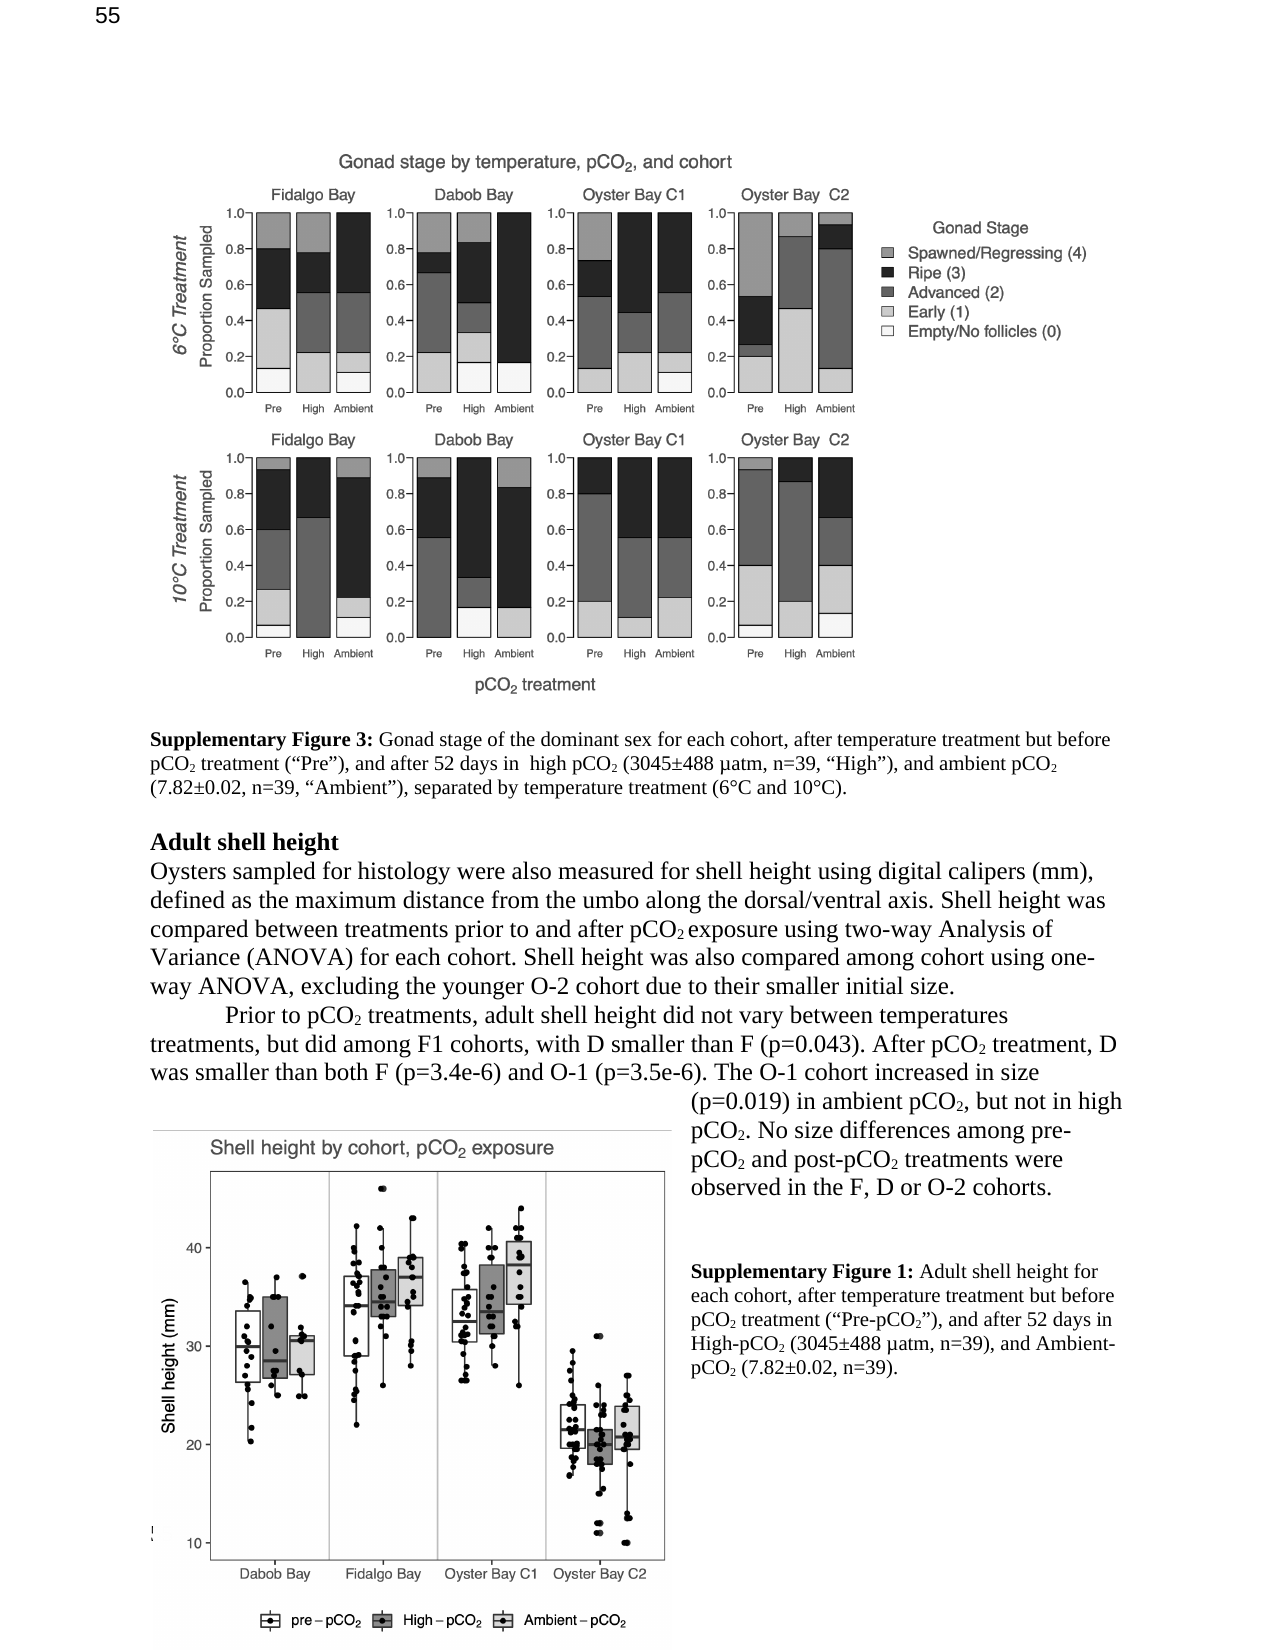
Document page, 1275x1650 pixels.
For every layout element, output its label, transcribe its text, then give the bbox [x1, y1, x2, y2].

picture [150, 150, 1093, 702]
text Prior to pCO2 treatments, adult shell height did not vary between temperatures treatments, but did among F1 cohorts, with D smaller than F (p=0.043). After pCO2 treatment, D was smaller than both F (p=3.4e-6) and O-1 (p=3.5e-6). The O-1 cohort increased in size (p=0.019) in ambient pCO2, but not in high pCO2. No size differences among pre-pCO2 and post-pCO2 treatments were observed in the F, D or O-2 cohorts. [150, 1000, 1125, 1201]
text Supplementary Figure 3: Gonad stage of the dominant sex for each cohort, after temperature treatment but before pCO2 treatment (“Pre”), and after 52 days in high pCO2 (3045±488 µatm, n=39, “High”), and ambient pCO2 (7.82±0.02, n=39, “Ambient”), separated by temperature treatment (6°C and 10°C). [150, 727, 1125, 799]
text Supplementary Figure 1: Adult shell height for each cohort, after temperature treatment but before pCO2 treatment (“Pre-pCO2”), and after 52 days in High-pCO2 (3045±488 µatm, n=39), and Ambient-pCO2 (7.82±0.02, n=39). [672, 1259, 1125, 1379]
picture [153, 1130, 672, 1650]
text Oysters sampled for histology were also measured for shell height using digital calipers (mm), defined as the maximum distance from the umbo along the dorsal/ventral axis. Shell height was compared between treatments prior to and after pCO2 exposure using two-way Analysis of Variance (ANOVA) for each cohort. Shell height was also compared among cohort using one-way ANOVA, excluding the younger O-2 cohort due to their smaller initial size. [150, 856, 1125, 1000]
text Adult shell height [150, 827, 1125, 856]
